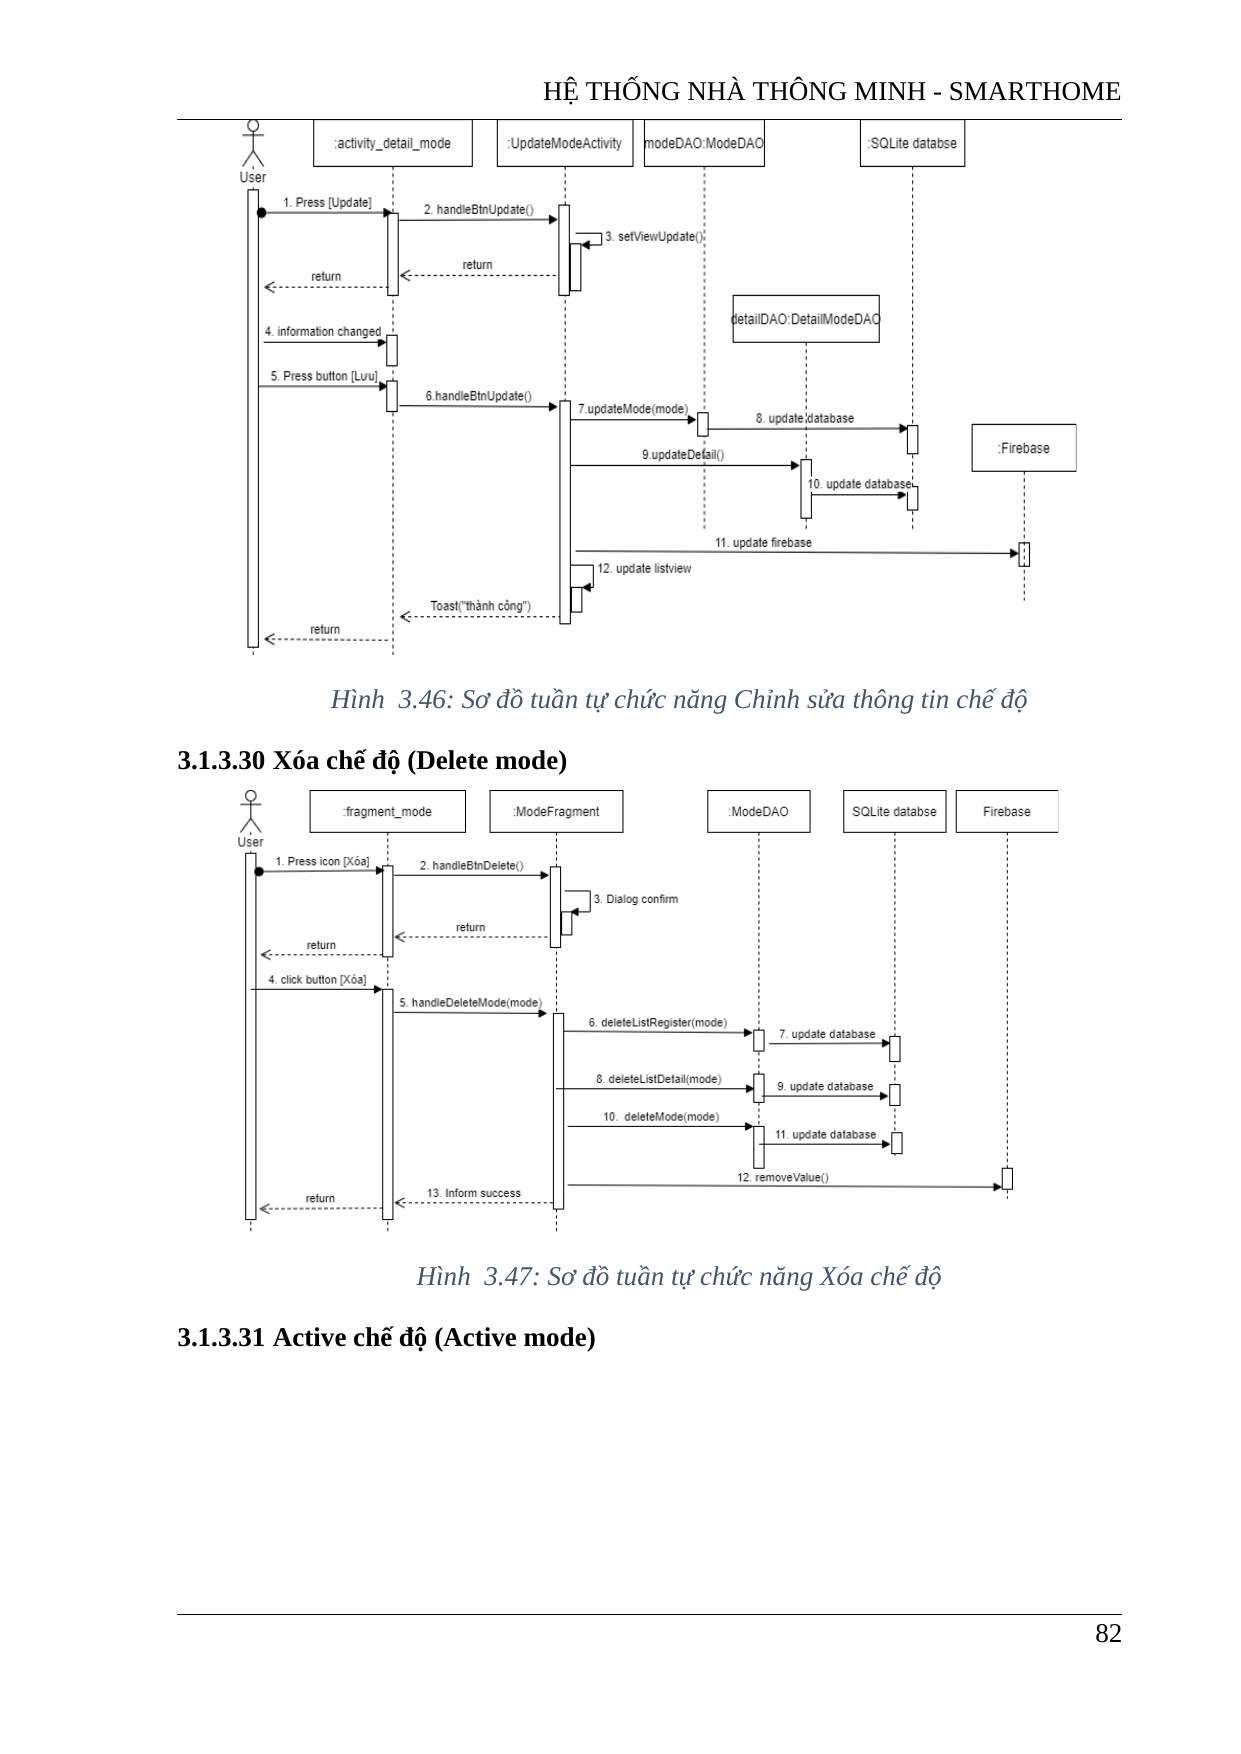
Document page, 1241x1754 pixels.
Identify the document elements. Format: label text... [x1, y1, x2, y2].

picture [236, 120, 1077, 655]
subtitle Active chế độ (Active mode) [177, 1321, 1122, 1352]
picture [236, 790, 1059, 1232]
subtitle Xóa chế độ (Delete mode) [177, 744, 1122, 776]
